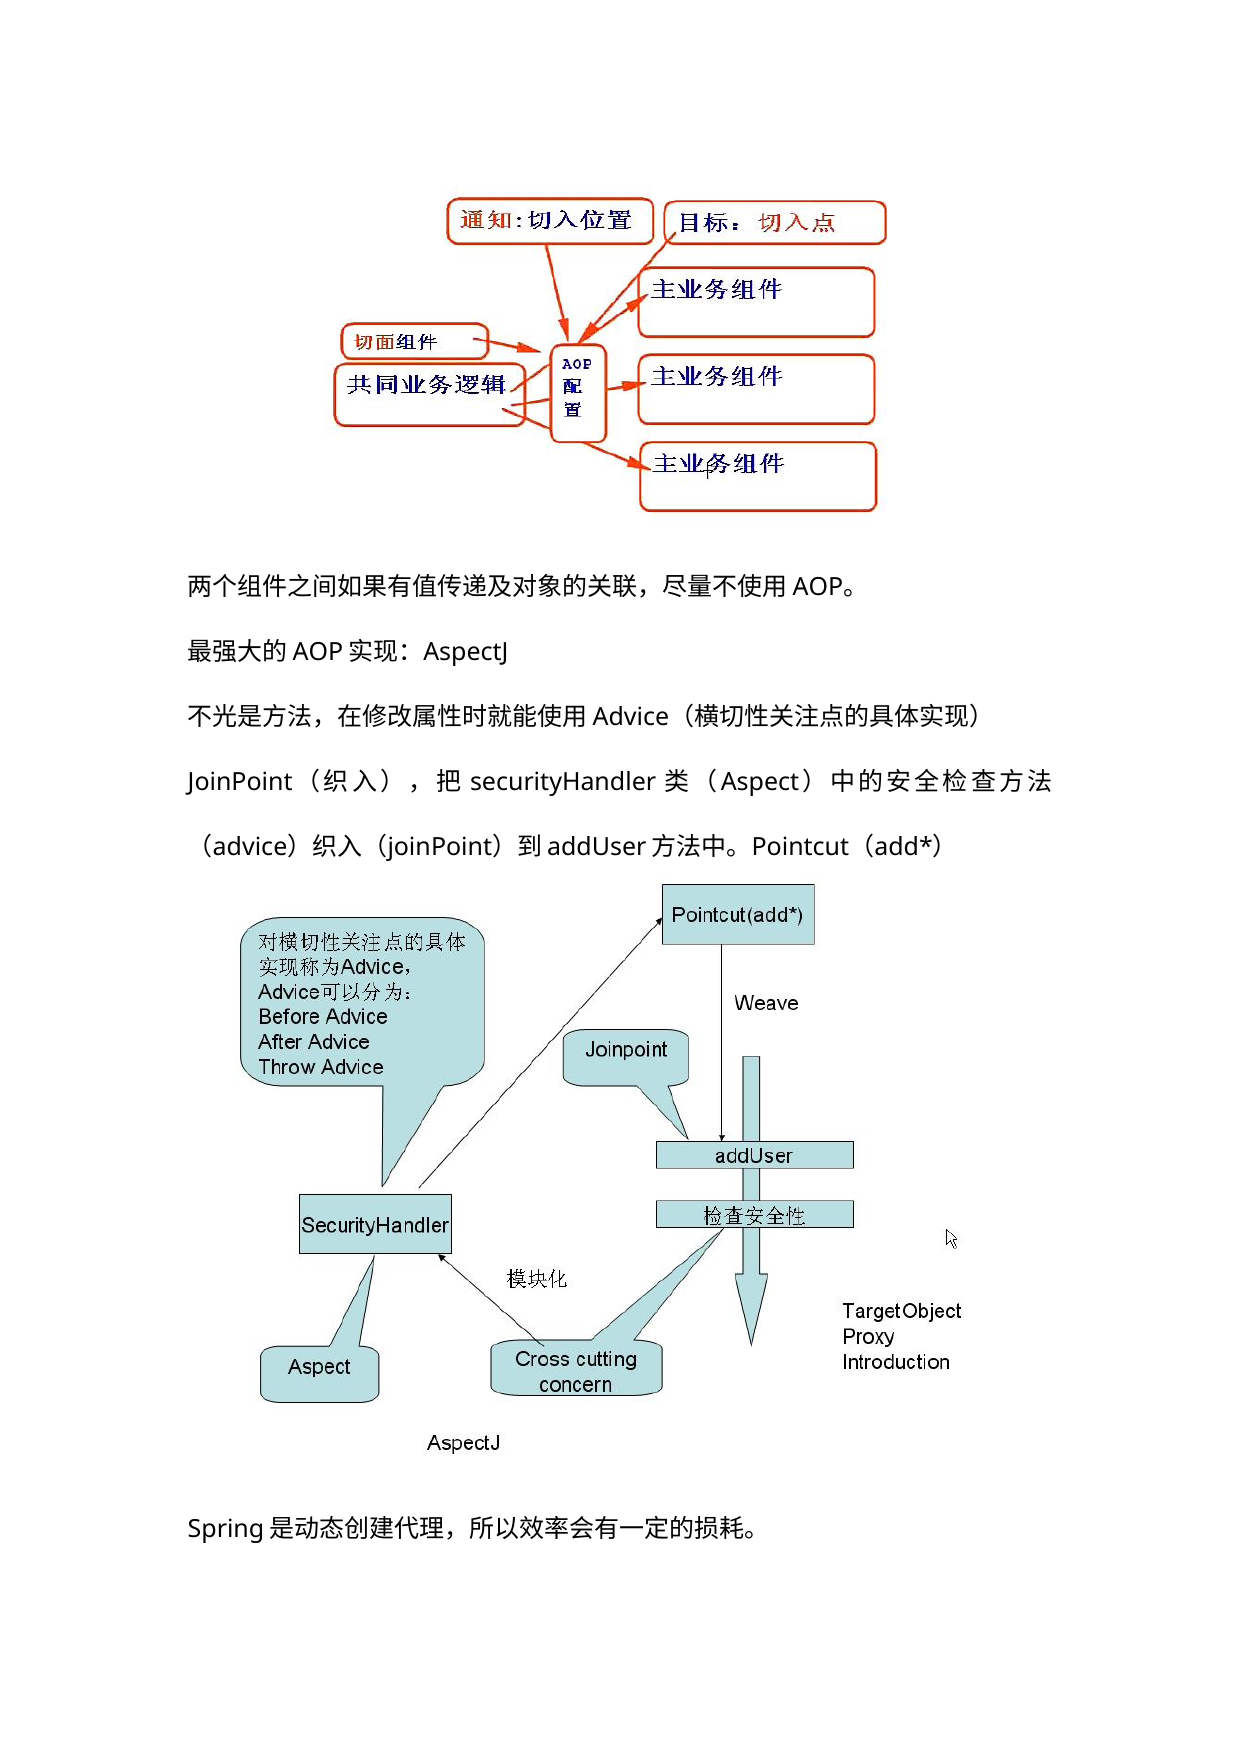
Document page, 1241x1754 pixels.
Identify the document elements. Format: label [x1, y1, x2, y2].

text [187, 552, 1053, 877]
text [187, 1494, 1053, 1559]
picture [187, 162, 1008, 545]
picture [187, 877, 1004, 1473]
